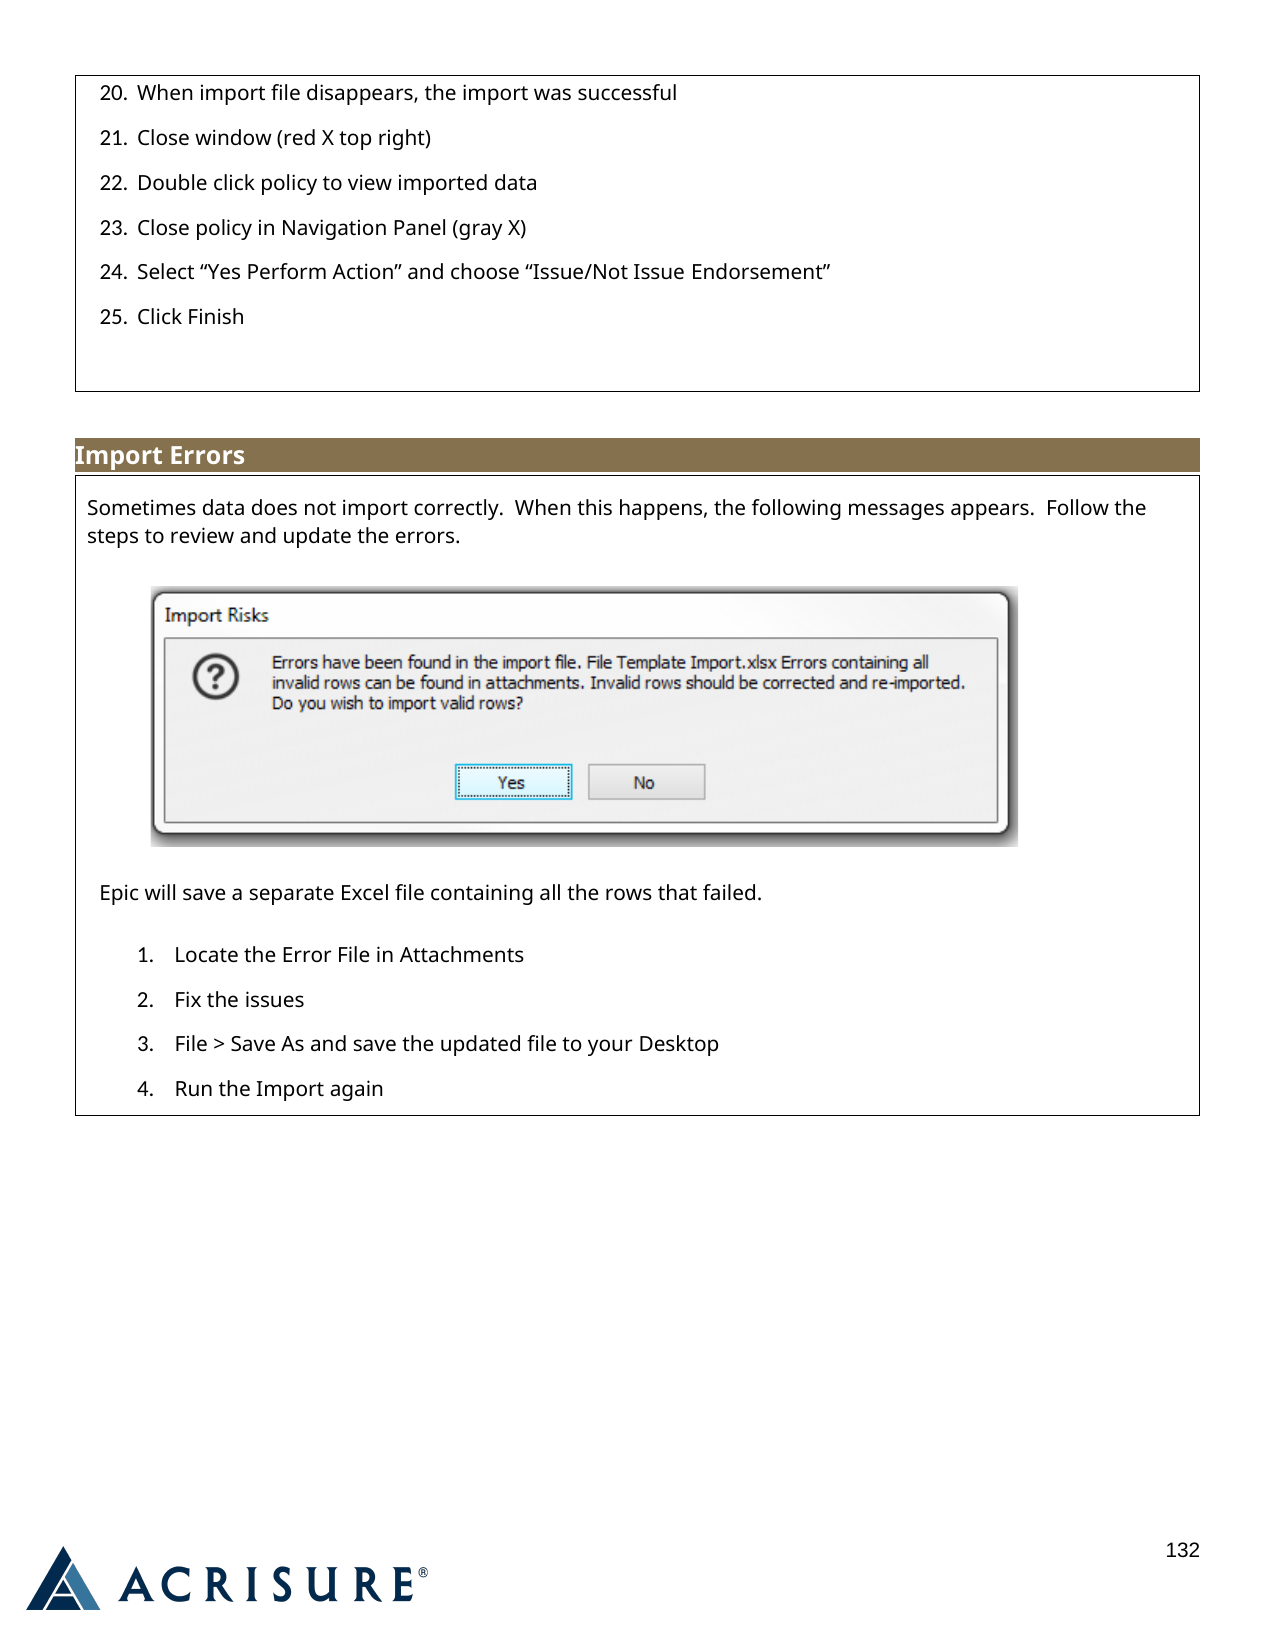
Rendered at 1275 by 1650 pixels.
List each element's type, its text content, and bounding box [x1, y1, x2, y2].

table_header Sometimes data does not import correctly. When this happens, the following messages appears. Follow the steps to review and update the errors. Epic will save a separate Excel file containing all the rows that failed. Locate the Error File in Attachments Fix the issues File > Save As and save the updated file to your Desktop Run the Import again [76, 476, 1199, 1114]
subtitle Import Errors [75, 438, 1200, 472]
picture [26, 1546, 428, 1610]
picture [150, 586, 1019, 847]
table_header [76, 76, 1199, 391]
